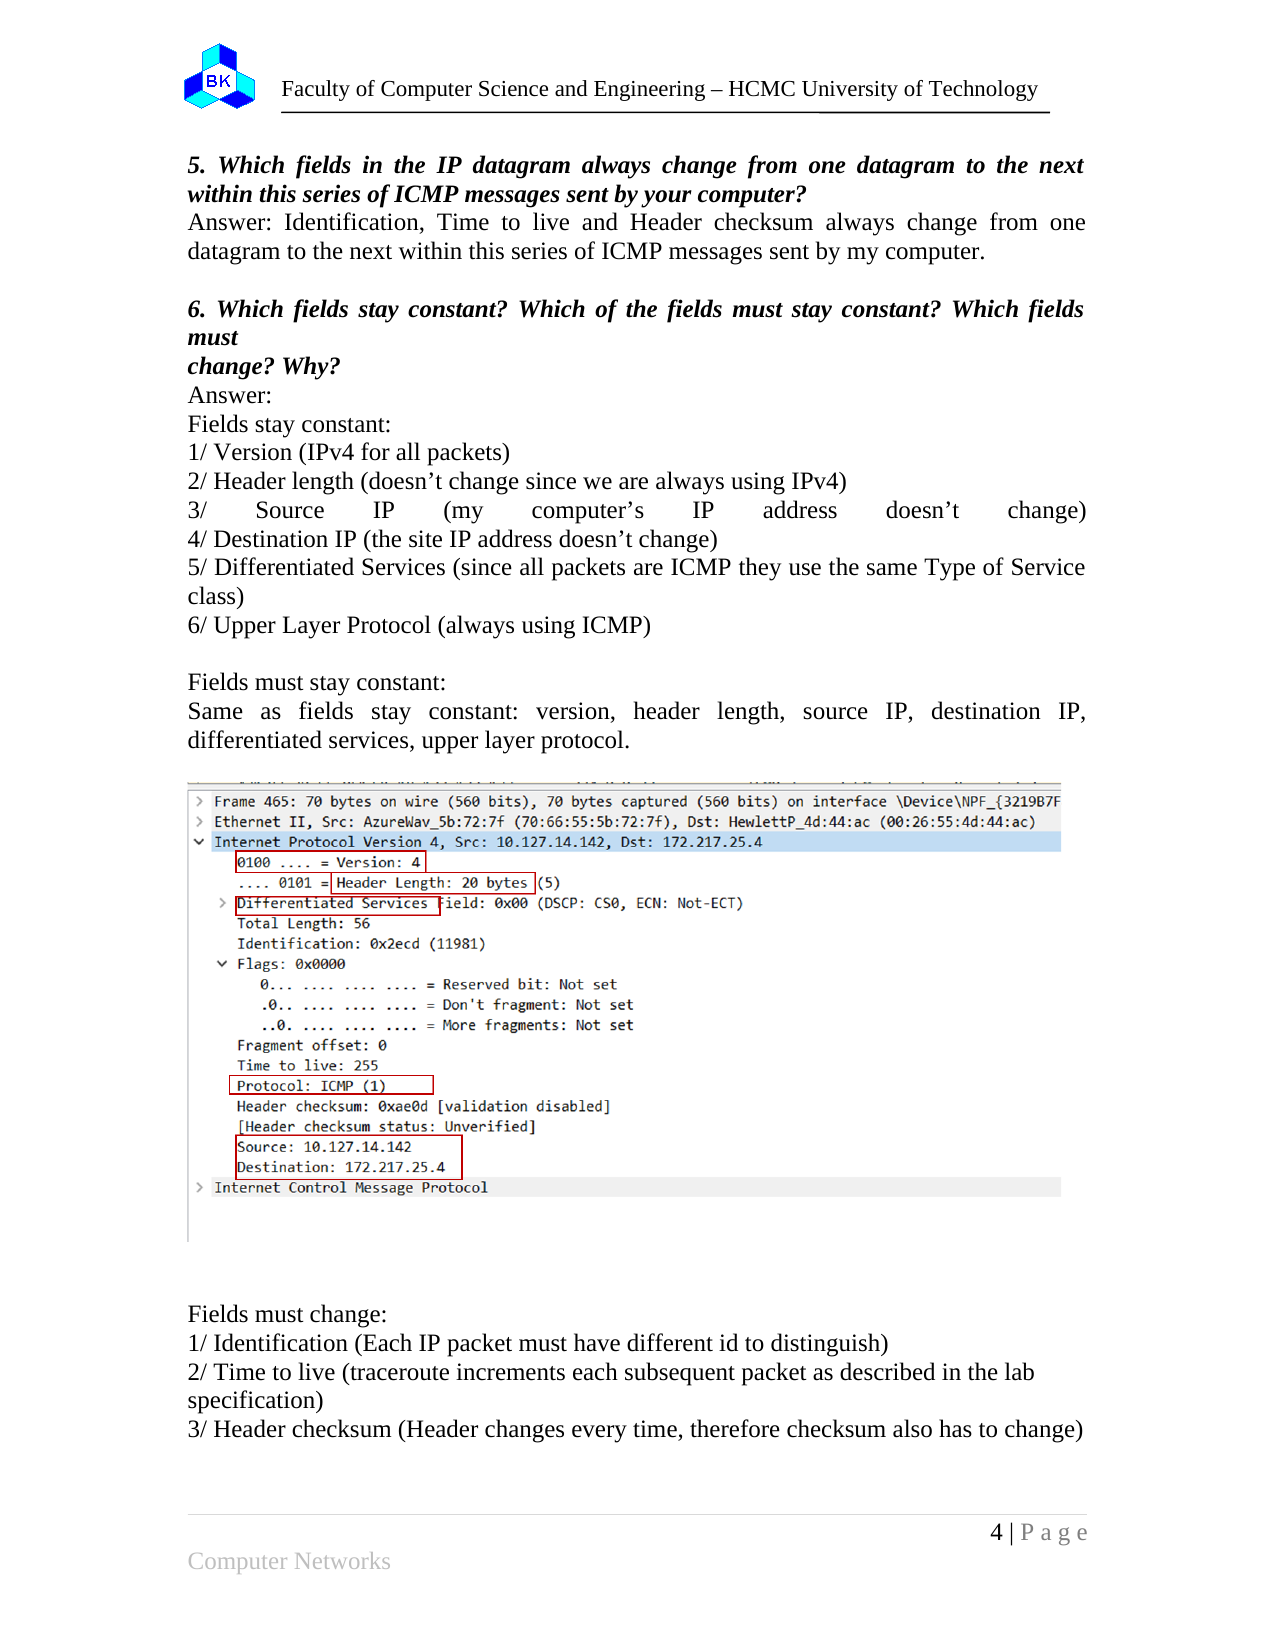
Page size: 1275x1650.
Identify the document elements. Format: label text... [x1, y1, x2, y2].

text Same as fields stay constant: version, header length, source IP, destination IP, differentiated services, upper layer protocol. [187, 696, 1087, 754]
picture [187, 782, 1062, 1242]
text 2/ Time to live (traceroute increments each subsequent packet as described in the lab specification) [187, 1357, 1087, 1414]
text 5/ Differentiated Services (since all packets are ICMP they use the same Type of Service class) [187, 552, 1087, 610]
text 6/ Upper Layer Protocol (always using ICMP) [187, 610, 1087, 639]
text Fields stay constant: [187, 409, 1087, 437]
text 3/ Source IP (my computer’s IP address doesn’t change) 4/ Destination IP (the site IP address doesn’t change) [187, 495, 1087, 552]
text Answer: [187, 380, 1087, 409]
text change? Why? [187, 351, 1087, 380]
text 6. Which fields stay constant? Which of the fields must stay constant? Which fields must [187, 294, 1087, 351]
picture [177, 37, 261, 122]
text 3/ Header checksum (Header changes every time, therefore checksum also has to change) [187, 1414, 1087, 1443]
text 1/ Identification (Each IP packet must have different id to distinguish) [187, 1328, 1087, 1357]
text 2/ Header length (doesn’t change since we are always using IPv4) [187, 466, 1087, 495]
text 1/ Version (IPv4 for all packets) [187, 437, 1087, 466]
text Fields must stay constant: [187, 667, 1087, 696]
text 5. Which fields in the IP datagram always change from one datagram to the next within this series of ICMP messages sent by your computer? [187, 150, 1087, 207]
text Answer: Identification, Time to live and Header checksum always change from one datagram to the next within this series of ICMP messages sent by my computer. [187, 207, 1087, 265]
text Fields must change: [187, 1299, 1087, 1328]
